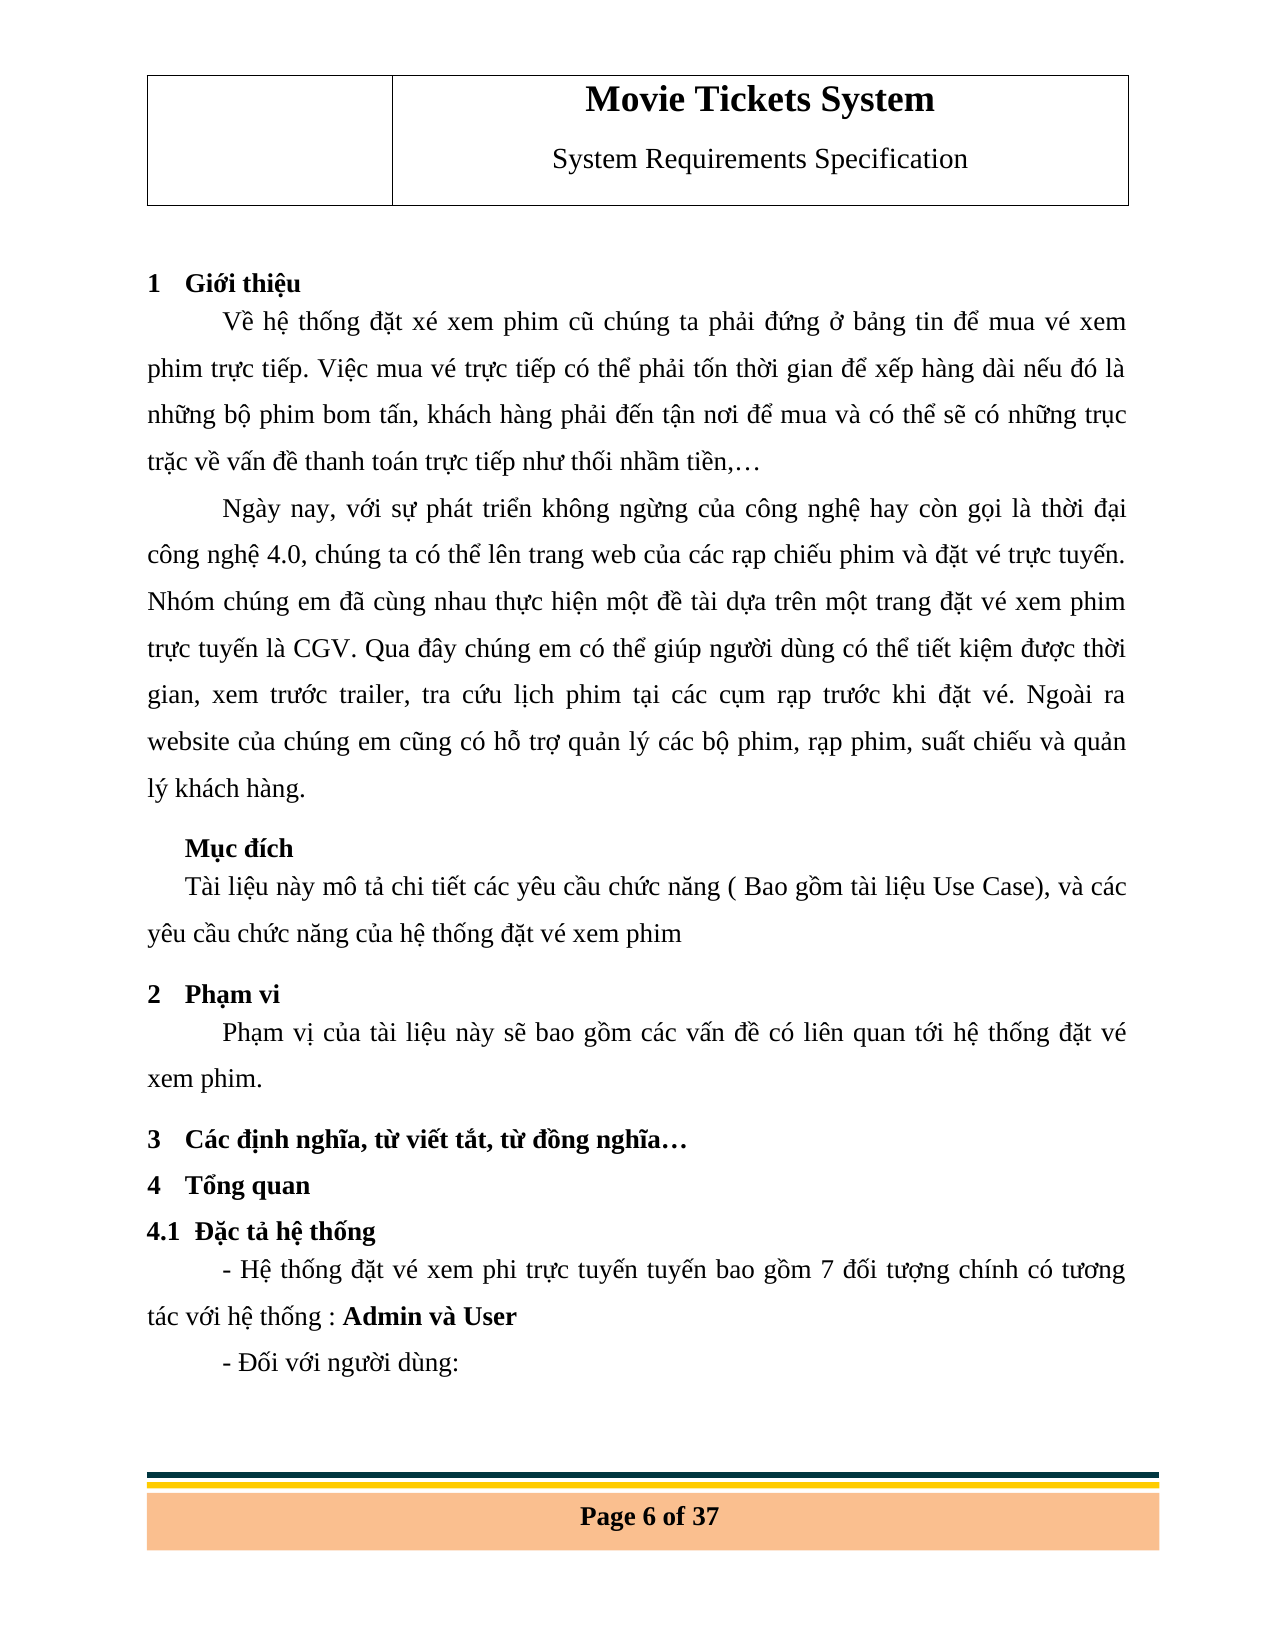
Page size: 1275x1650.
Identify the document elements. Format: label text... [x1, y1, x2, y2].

subtitle Tổng quan [147, 1168, 1128, 1201]
text Tài liệu này mô tả chi tiết các yêu cầu chức năng ( Bao gồm tài liệu Use Case), và các yêu cầu chức năng của hệ thống đặt vé xem phim [147, 871, 1128, 948]
text - Hệ thống đặt vé xem phi trực tuyến tuyến bao gồm 7 đối tượng chính có tương tác với hệ thống : Admin và User [147, 1253, 1128, 1331]
text Phạm vị của tài liệu này sẽ bao gồm các vấn đề có liên quan tới hệ thống đặt vé xem phim. [147, 1016, 1128, 1094]
text Ngày nay, với sự phát triển không ngừng của công nghệ hay còn gọi là thời đại công nghệ 4.0, chúng ta có thể lên trang web của các rạp chiếu phim và đặt vé trực tuyến. Nhóm chúng em đã cùng nhau thực hiện một đề tài dựa trên một trang đặt vé xem phim trực tuyến là CGV. Qua đây chúng em có thể giúp người dùng có thể tiết kiệm được thời gian, xem trước trailer, tra cứu lịch phim tại các cụm rạp trước khi đặt vé. Ngoài ra website của chúng em cũng có hỗ trợ quản lý các bộ phim, rạp phim, suất chiếu và quản lý khách hàng. [147, 492, 1128, 803]
text - Đối với người dùng: [147, 1346, 1128, 1377]
subtitle Mục đích [184, 831, 1128, 864]
text Về hệ thống đặt xé xem phim cũ chúng ta phải đứng ở bảng tin để mua vé xem phim trực tiếp. Việc mua vé trực tiếp có thể phải tốn thời gian để xếp hàng dài nếu đó là những bộ phim bom tấn, khách hàng phải đến tận nơi để mua và có thể sẽ có những trục trặc về vấn đề thanh toán trực tiếp như thối nhầm tiền,… [147, 305, 1128, 476]
subtitle Giới thiệu [147, 266, 1128, 299]
subtitle Các định nghĩa, từ viết tắt, từ đồng nghĩa… [147, 1122, 1128, 1155]
subtitle Đặc tả hệ thống [146, 1213, 1128, 1247]
subtitle Phạm vi [147, 976, 1128, 1010]
